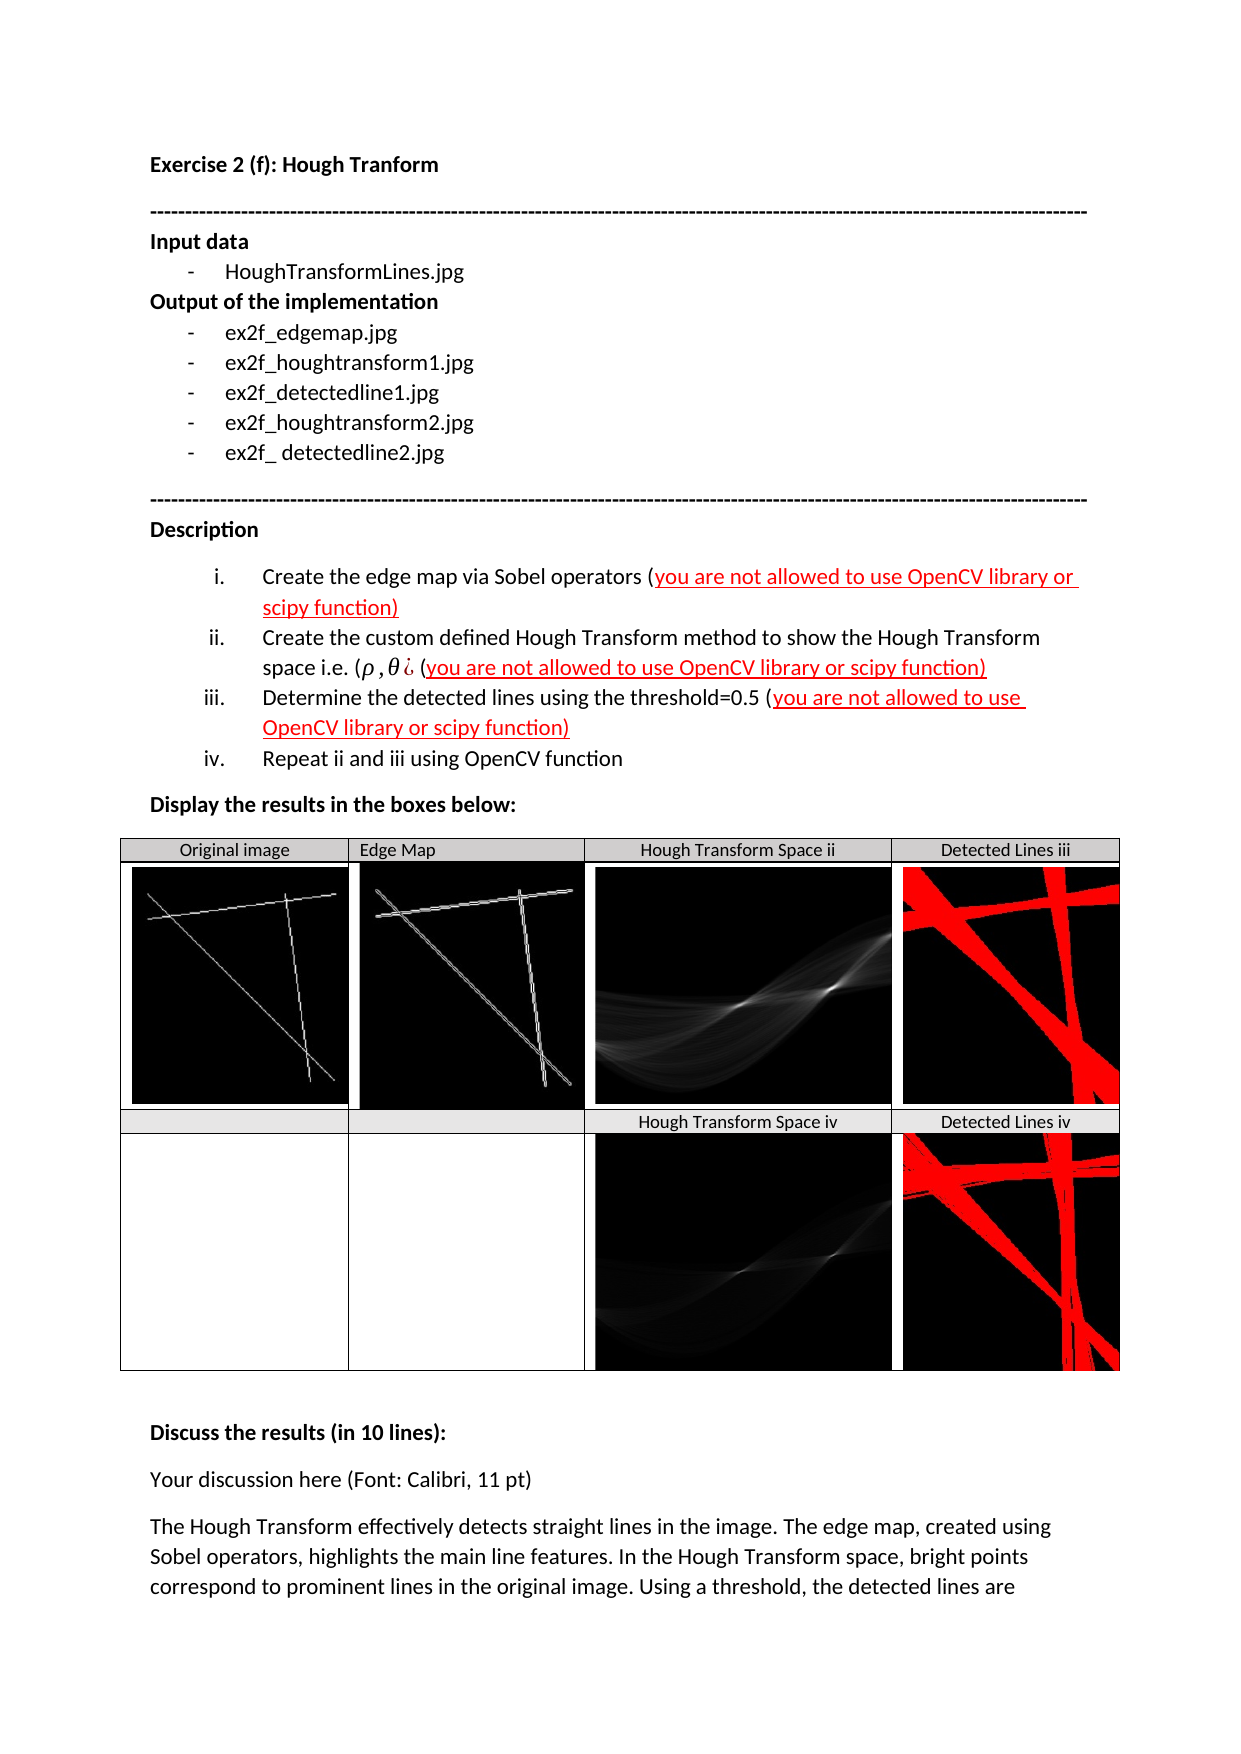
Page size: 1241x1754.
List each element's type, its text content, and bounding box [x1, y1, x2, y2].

table_cell [121, 1110, 348, 1133]
list ex2f_houghtransform1.jpg [187, 348, 1090, 376]
list ex2f_ detectedline2.jpg [187, 438, 1090, 467]
list Determine the detected lines using the threshold=0.5 (you are not allowed to use OpenCV library or scipy function) [225, 683, 1090, 742]
picture [903, 1133, 1120, 1371]
table_cell [585, 1134, 595, 1370]
table_cell [121, 1134, 348, 1370]
list Create the custom defined Hough Transform method to show the Hough Transform space i.e. ( (you are not allowed to use OpenCV library or scipy function) [225, 623, 1090, 681]
text Output of the implementation [150, 287, 1090, 316]
table_cell Hough Transform Space iv [585, 1110, 891, 1133]
list ex2f_houghtransform2.jpg [187, 408, 1090, 436]
table_header Detected Lines iii [892, 839, 1119, 861]
table_header Edge Map [349, 839, 584, 861]
table_header Original image [121, 839, 348, 861]
table_header Hough Transform Space ii [585, 839, 891, 861]
text Your discussion here (Font: Calibri, 11 pt) [150, 1465, 1090, 1493]
picture [595, 1133, 892, 1371]
table_cell [892, 863, 1119, 1109]
text -------------------------------------------------------------------------------------------------------------------------------------- [150, 485, 1090, 513]
table_cell [585, 863, 891, 1109]
list ex2f_edgemap.jpg [187, 318, 1090, 346]
picture [132, 867, 349, 1104]
text Input data [150, 227, 1090, 255]
table_cell Detected Lines iv [892, 1110, 1119, 1133]
text Description [150, 516, 1090, 544]
table_cell [349, 1134, 584, 1370]
table_cell [892, 1134, 903, 1370]
picture [903, 867, 1120, 1104]
table_cell [121, 863, 348, 1109]
picture [595, 867, 892, 1104]
table_cell [349, 863, 359, 1109]
list ex2f_detectedline1.jpg [187, 378, 1090, 406]
list HoughTransformLines.jpg [187, 257, 1090, 285]
text Display the results in the boxes below: [150, 791, 1090, 819]
table_cell [349, 1110, 584, 1133]
list Create the edge map via Sobel operators (you are not allowed to use OpenCV library or scipy function) [225, 562, 1090, 621]
list Repeat ii and iii using OpenCV function [225, 744, 1090, 772]
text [150, 1512, 1090, 1600]
text Exercise 2 (f): Hough Tranform [150, 150, 1090, 178]
picture [359, 862, 584, 1109]
text -------------------------------------------------------------------------------------------------------------------------------------- [150, 197, 1090, 225]
text Discuss the results (in 10 lines): [150, 1418, 1090, 1446]
